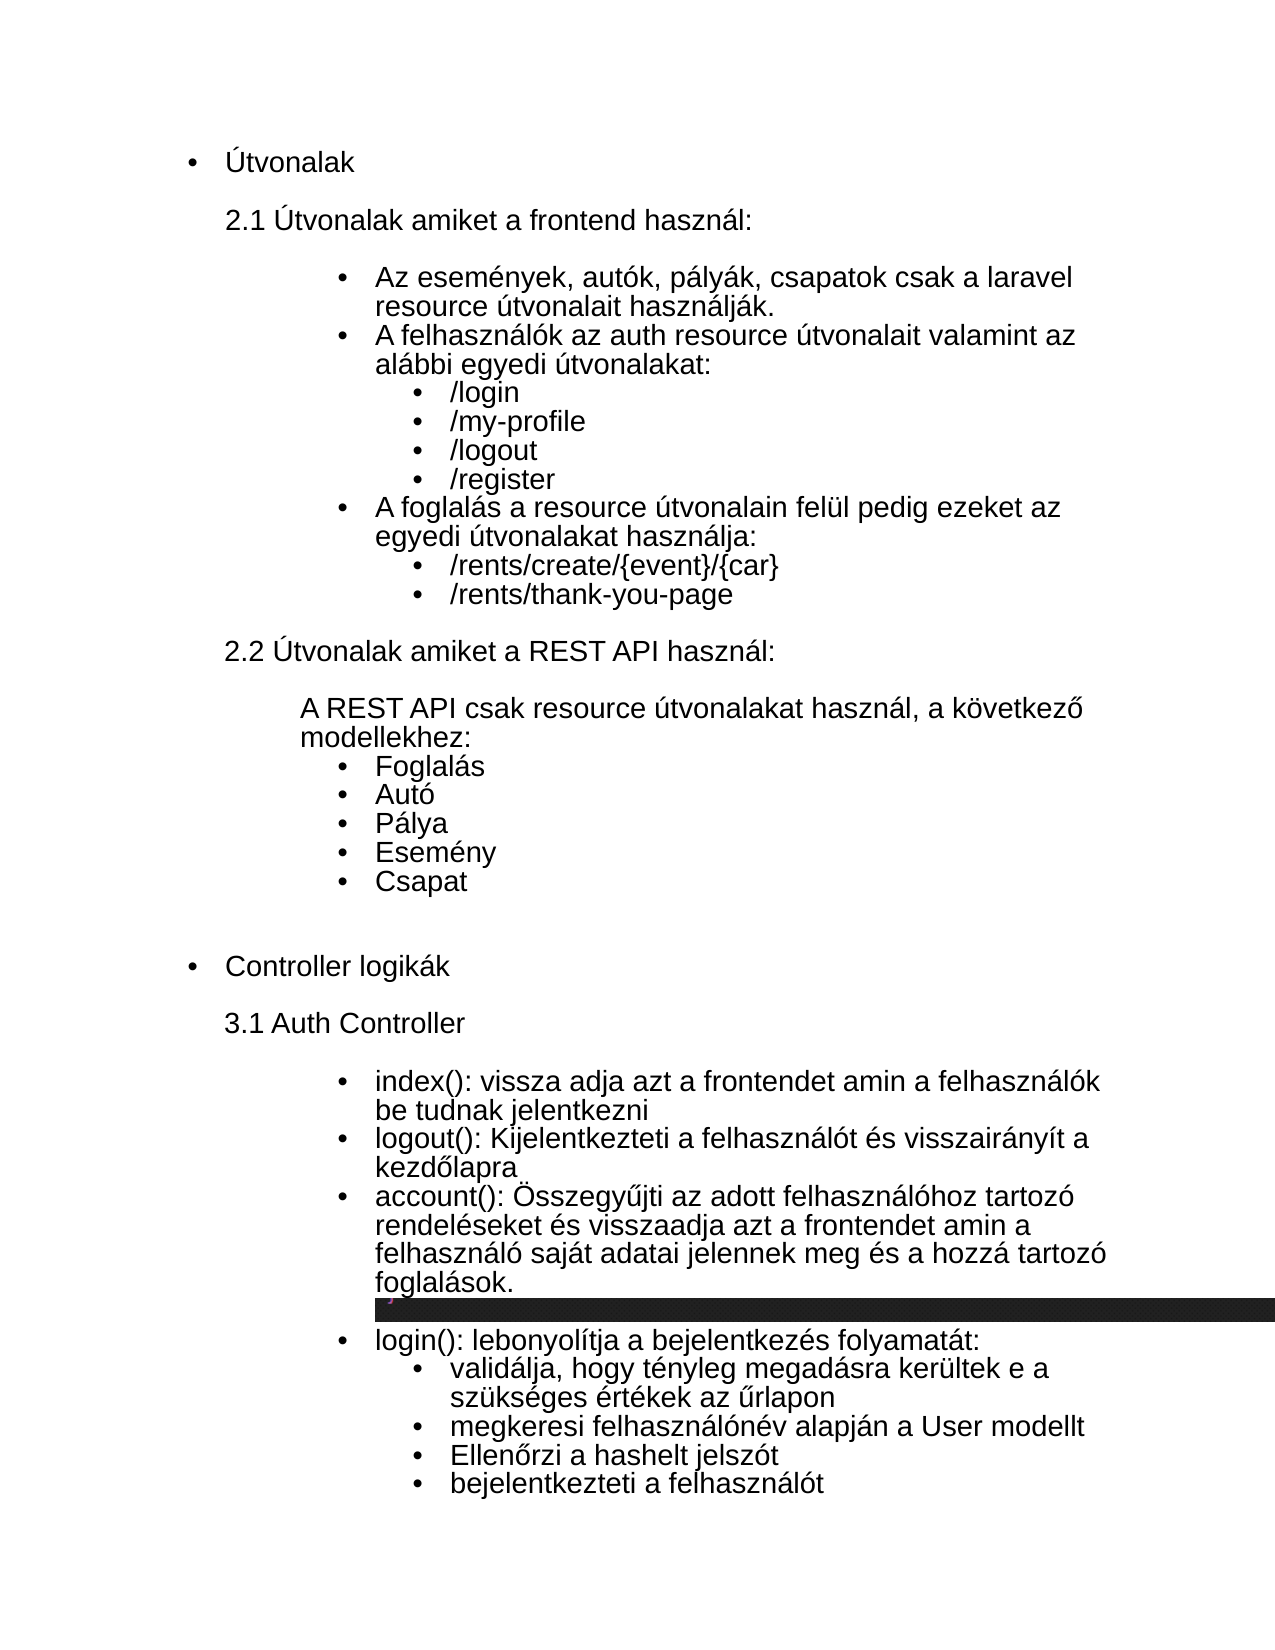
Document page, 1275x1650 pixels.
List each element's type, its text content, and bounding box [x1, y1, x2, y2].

list Esemény [337, 839, 1125, 868]
list Az események, autók, pályák, csapatok csak a laravel resource útvonalait használják. [337, 265, 1125, 322]
list Autó [337, 782, 1125, 811]
list login(): lebonyolítja a bejelentkezés folyamatát: [337, 1327, 1125, 1356]
text A REST API csak resource útvonalakat használ, a következő modellekhez: [300, 696, 1125, 753]
list Csapat [337, 868, 1125, 897]
list /rents/thank-you-page [412, 581, 1125, 610]
list /rents/create/{event}/{car} [412, 552, 1125, 581]
list Útvonalak [187, 150, 1125, 179]
list logout(): Kijelentkezteti a felhasználót és visszairányít a kezdőlapra [337, 1126, 1125, 1183]
list bejelentkezteti a felhasználót [412, 1471, 1125, 1500]
list /logout [412, 437, 1125, 466]
text 2.1 Útvonalak amiket a frontend használ: [225, 207, 1125, 236]
list Controller logikák [187, 953, 1125, 982]
list megkeresi felhasználónév alapján a User modellt [412, 1413, 1125, 1442]
list Pálya [337, 811, 1125, 839]
text 3.1 Auth Controller [150, 1011, 1125, 1040]
list account(): Összegyűjti az adott felhasználóhoz tartozó rendeléseket és visszaadja azt a frontendet amin a felhasználó saját adatai jelennek meg és a hozzá tartozó foglalások. [337, 1183, 1125, 1298]
text 2.2 Útvonalak amiket a REST API használ: [150, 639, 1125, 667]
list /my-profile [412, 409, 1125, 437]
list /register [412, 466, 1125, 495]
list index(): vissza adja azt a frontendet amin a felhasználók be tudnak jelentkezni [337, 1068, 1125, 1126]
list A felhasználók az auth resource útvonalait valamint az alábbi egyedi útvonalakat: [337, 322, 1125, 380]
list /login [412, 380, 1125, 409]
list Foglalás [337, 753, 1125, 782]
list Ellenőrzi a hashelt jelszót [412, 1442, 1125, 1471]
list A foglalás a resource útvonalain felül pedig ezeket az egyedi útvonalakat használja: [337, 495, 1125, 552]
list validálja, hogy tényleg megadásra kerültek e a szükséges értékek az űrlapon [412, 1356, 1125, 1413]
